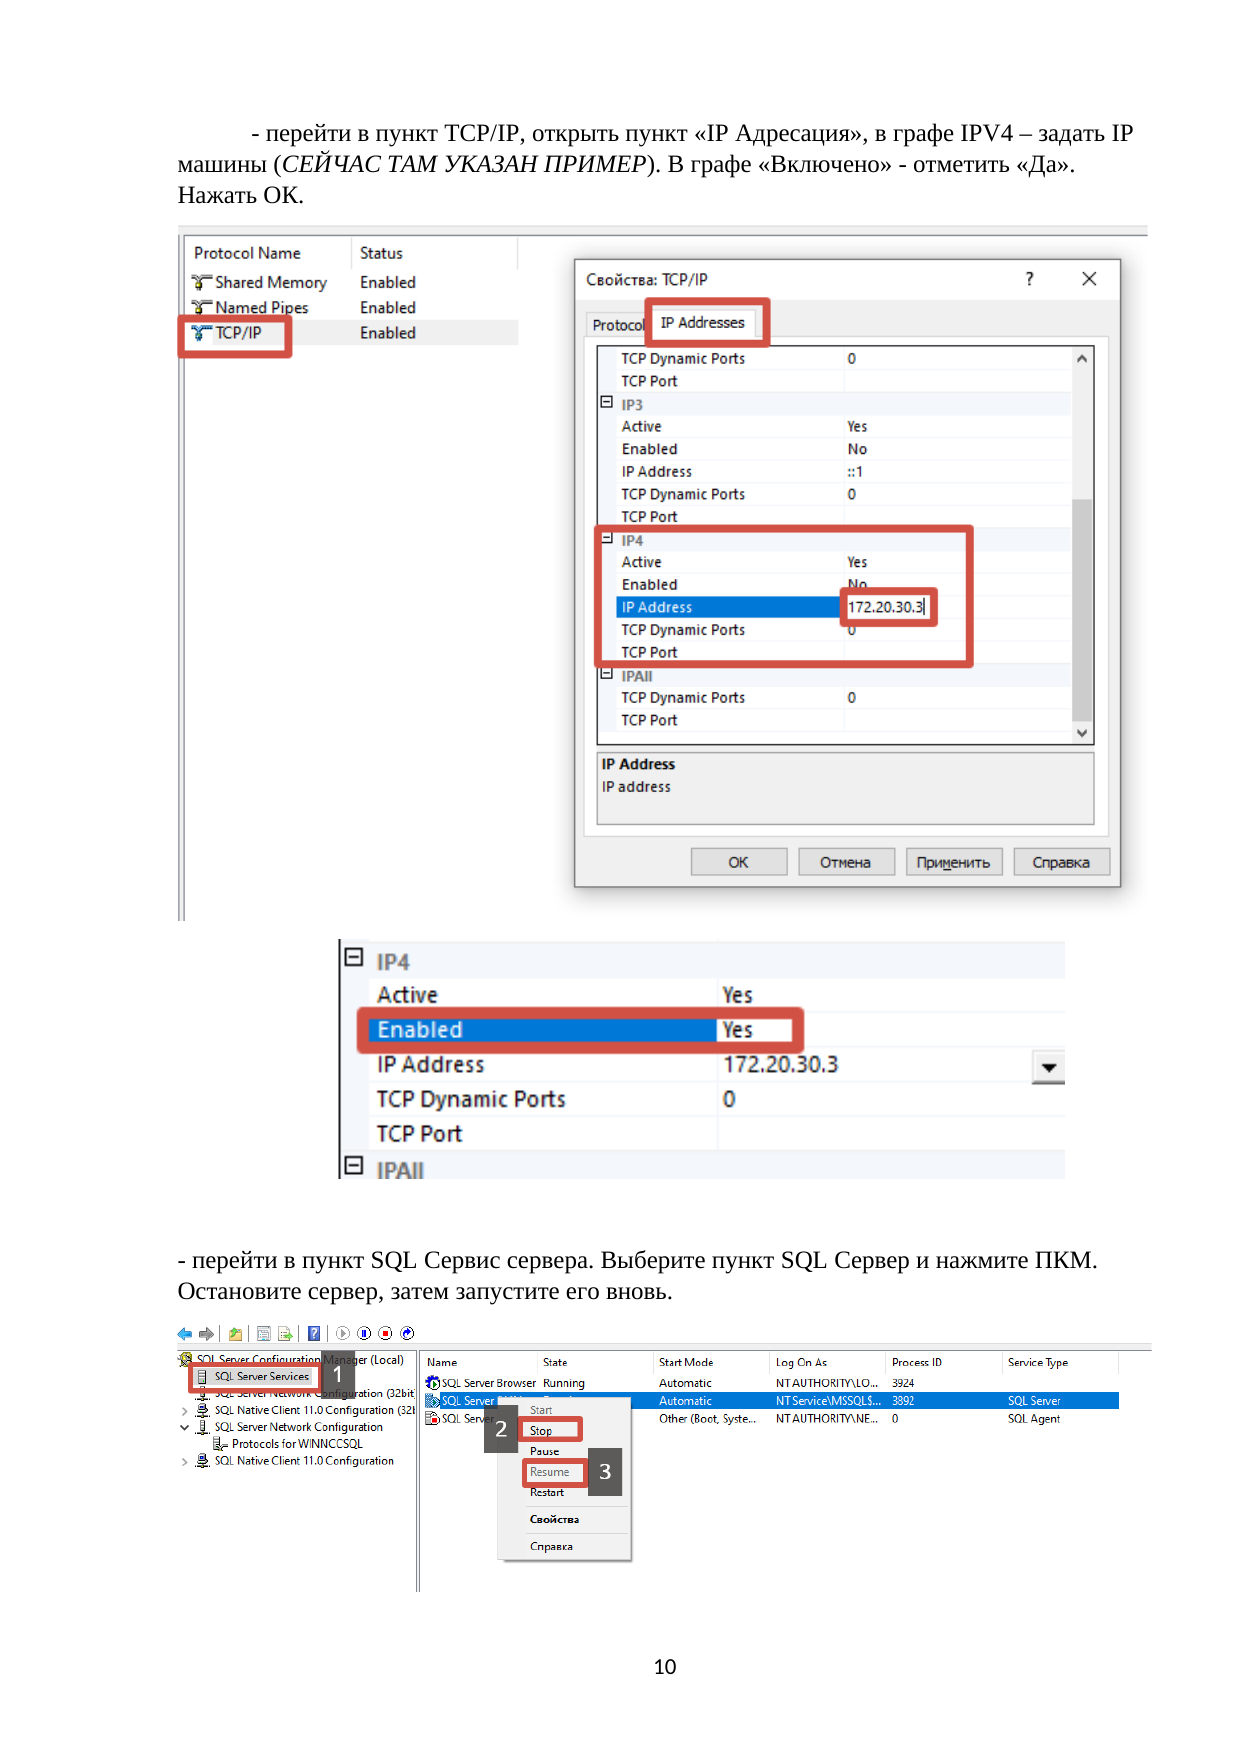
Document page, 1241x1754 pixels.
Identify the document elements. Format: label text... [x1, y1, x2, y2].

picture [177, 211, 1148, 921]
picture [177, 1323, 1152, 1592]
text - перейти в пункт SQL Сервис сервера. Выберите пункт SQL Сервер и нажмите ПКМ. Остановите сервер, затем запустите его вновь. [177, 1245, 1152, 1305]
picture [337, 939, 1065, 1179]
